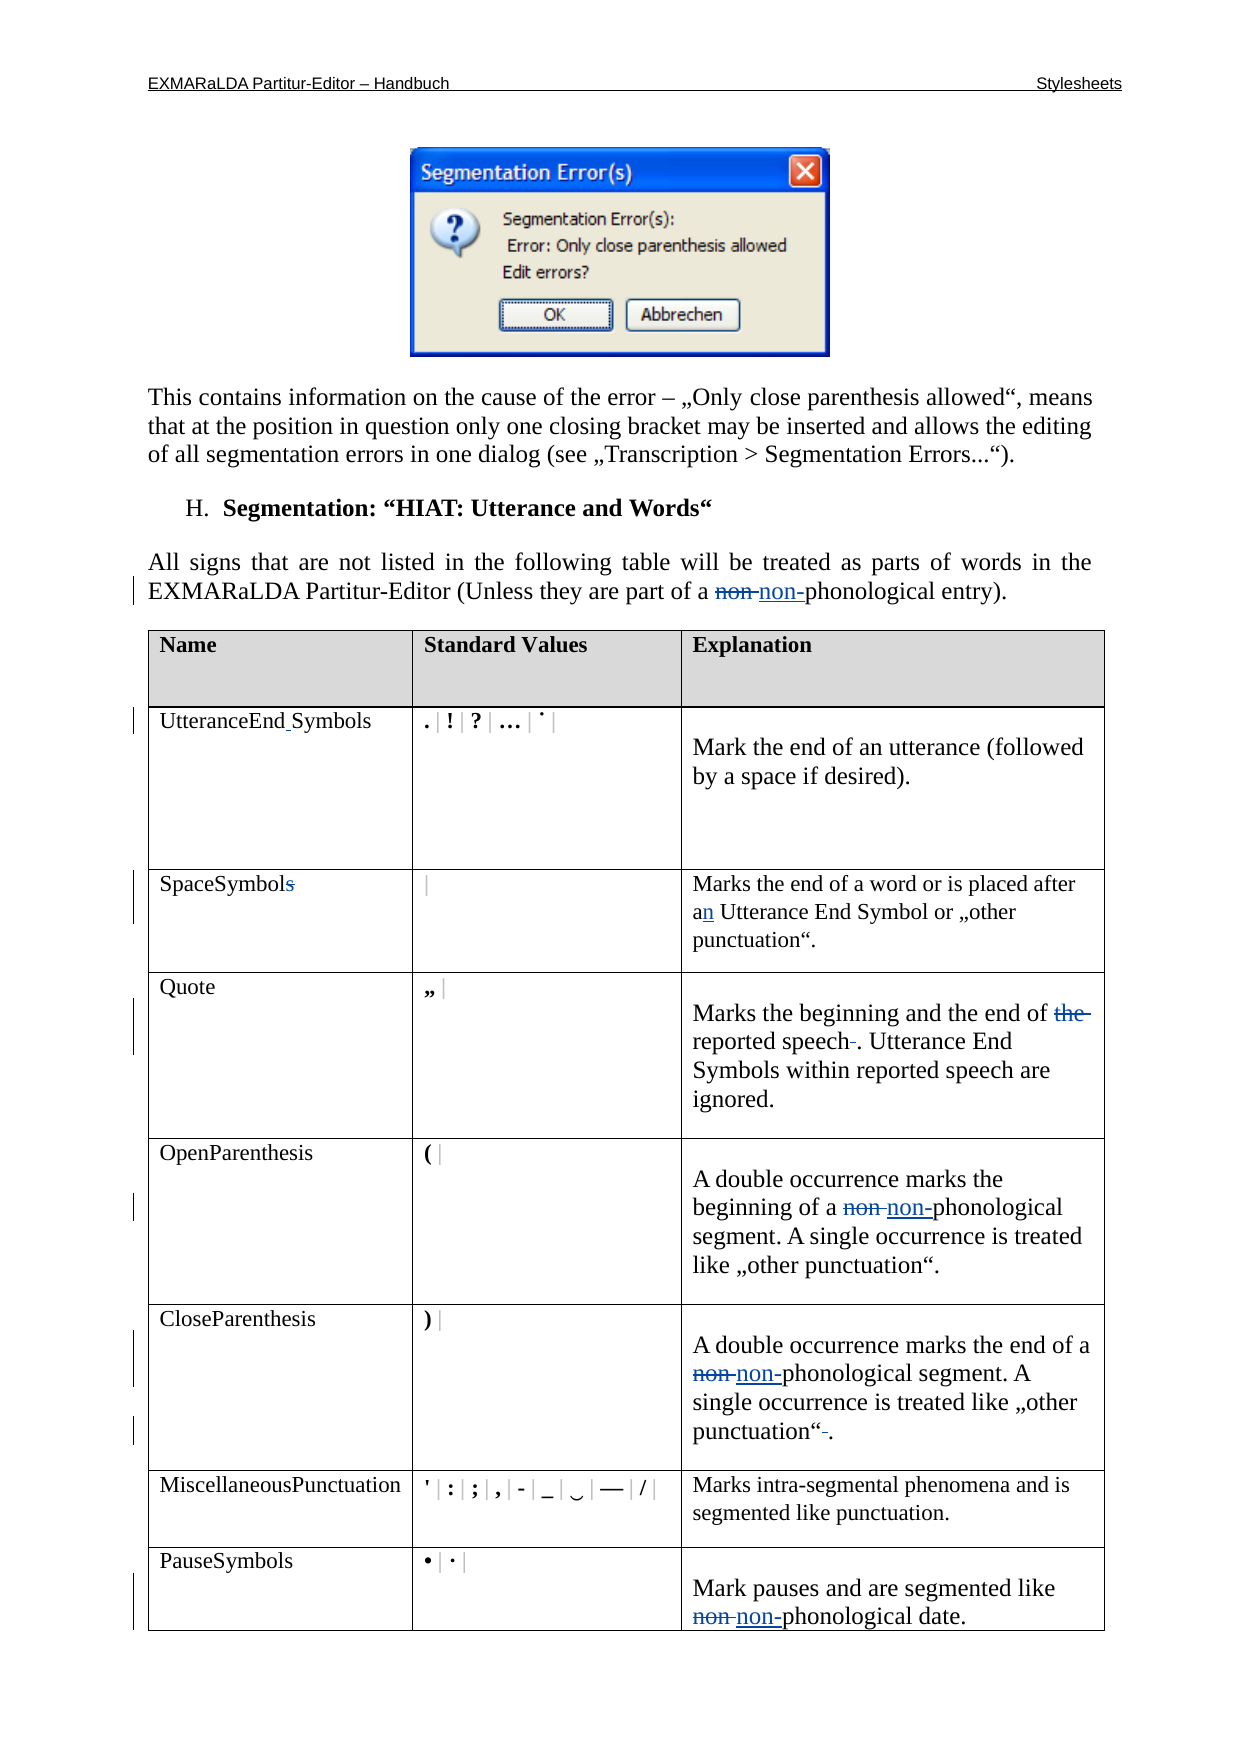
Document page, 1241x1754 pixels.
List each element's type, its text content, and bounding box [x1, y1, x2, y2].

table_cell Marks intra-segmental phenomena and is segmented like punctuation. [682, 1471, 1104, 1547]
table_cell CloseParenthesis [149, 1305, 412, 1470]
table_cell ) | [413, 1305, 681, 1470]
table_cell ' | : | ; | , | - | _ | ‿ | — | / | [413, 1471, 681, 1547]
table_cell Quote [149, 973, 412, 1138]
table_cell A double occurrence marks the beginning of a phonological segment. A single occurrence is treated like „other punctuation“. [682, 1139, 1104, 1304]
table_header Name [149, 631, 412, 706]
table_cell | [413, 870, 681, 972]
table_cell „ | [413, 973, 681, 1138]
table_cell A double occurrence marks the end of a phonological segment. A single occurrence is treated like „other punctuation“. [682, 1305, 1104, 1470]
subtitle Segmentation: “HIAT: Utterance and Words“ [185, 493, 1093, 522]
table_cell Marks the beginning and the end of reported speech. Utterance End Symbols within reported speech are ignored. [682, 973, 1104, 1138]
table_cell ( | [413, 1139, 681, 1304]
text This contains information on the cause of the error – „Only close parenthesis allowed“, means that at the position in question only one closing bracket may be inserted and allows the editing of all segmentation errors in one dialog (see „Transcription > Segmentation Errors...“). [148, 382, 1093, 468]
table_header Explanation [682, 631, 1104, 706]
table_cell Marks the end of a word or is placed after a Utterance End Symbol or „other punctuation“. [682, 870, 1104, 972]
table_cell MiscellaneousPunctuation [149, 1471, 412, 1547]
text All signs that are not listed in the following table will be treated as parts of words in the EXMARaLDA Partitur-Editor (Unless they are part of a phonological entry). [148, 547, 1093, 604]
table_cell UtteranceEndSymbols [149, 708, 412, 869]
table_cell OpenParenthesis [149, 1139, 412, 1304]
picture [410, 147, 830, 357]
table_cell Mark pauses and are segmented like phonological date. [682, 1548, 1104, 1630]
table_cell Mark the end of an utterance (followed by a space if desired). [682, 708, 1104, 869]
table_cell . | ! | ? | … | ˙ | [413, 708, 681, 869]
table_cell PauseSymbols [149, 1548, 412, 1630]
table_cell • | · | [413, 1548, 681, 1630]
table_cell SpaceSymbol [149, 870, 412, 972]
table_header Standard Values [413, 631, 681, 706]
